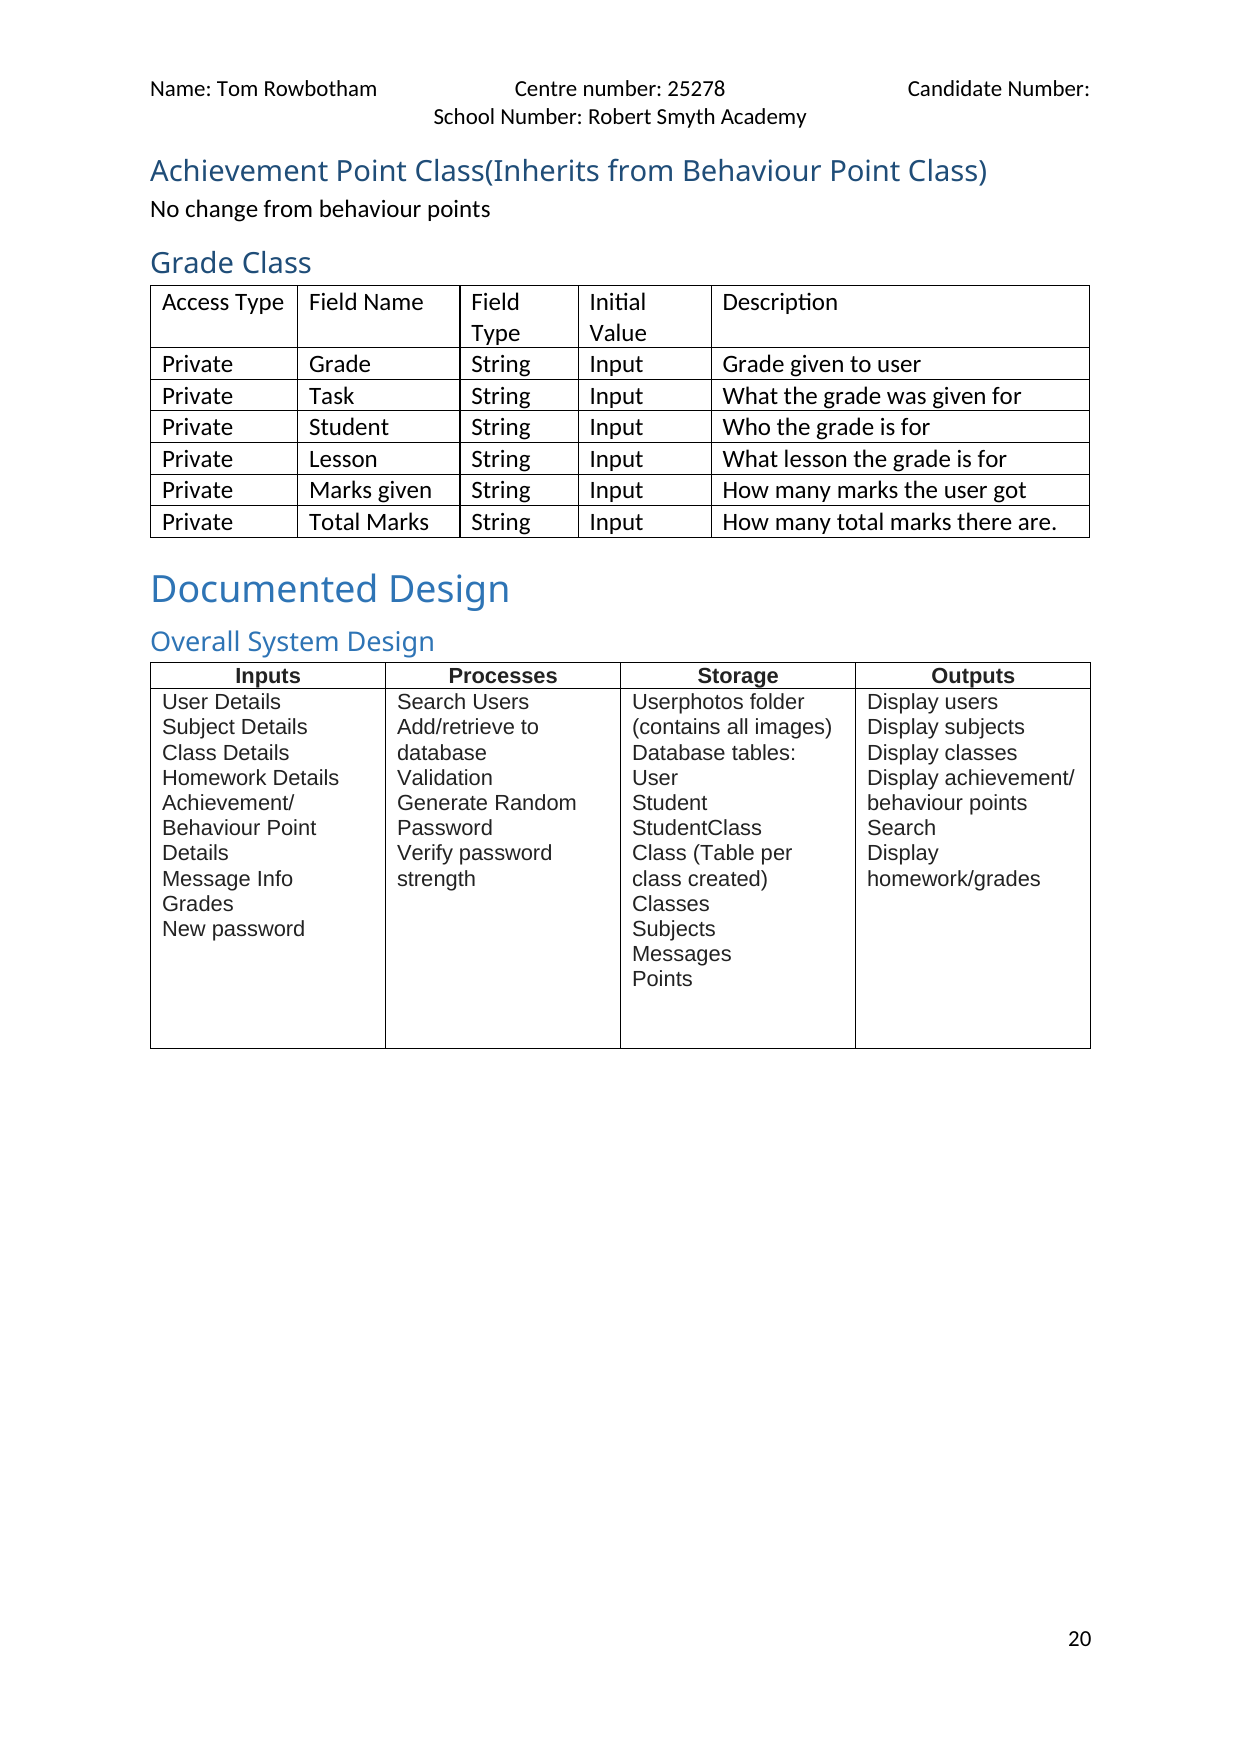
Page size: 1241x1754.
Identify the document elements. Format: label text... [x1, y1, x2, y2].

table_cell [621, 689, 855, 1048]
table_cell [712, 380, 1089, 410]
subtitle Overall System Design [150, 622, 1090, 659]
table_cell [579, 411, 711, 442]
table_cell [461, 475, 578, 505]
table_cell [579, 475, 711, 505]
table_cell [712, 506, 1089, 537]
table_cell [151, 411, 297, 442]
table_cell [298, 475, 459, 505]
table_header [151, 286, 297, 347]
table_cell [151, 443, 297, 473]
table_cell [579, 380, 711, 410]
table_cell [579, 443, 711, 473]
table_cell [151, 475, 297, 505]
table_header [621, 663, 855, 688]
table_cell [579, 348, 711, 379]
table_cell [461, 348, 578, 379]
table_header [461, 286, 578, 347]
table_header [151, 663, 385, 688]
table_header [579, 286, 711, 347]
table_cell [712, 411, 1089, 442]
subtitle Documented Design [150, 563, 1090, 614]
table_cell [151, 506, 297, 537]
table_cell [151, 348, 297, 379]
subtitle Achievement Point Class(Inherits from Behaviour Point Class) [150, 150, 1090, 190]
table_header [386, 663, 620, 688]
text No change from behaviour points [150, 193, 1090, 223]
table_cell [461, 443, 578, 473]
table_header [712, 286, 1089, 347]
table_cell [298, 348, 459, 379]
subtitle Grade Class [150, 242, 1090, 282]
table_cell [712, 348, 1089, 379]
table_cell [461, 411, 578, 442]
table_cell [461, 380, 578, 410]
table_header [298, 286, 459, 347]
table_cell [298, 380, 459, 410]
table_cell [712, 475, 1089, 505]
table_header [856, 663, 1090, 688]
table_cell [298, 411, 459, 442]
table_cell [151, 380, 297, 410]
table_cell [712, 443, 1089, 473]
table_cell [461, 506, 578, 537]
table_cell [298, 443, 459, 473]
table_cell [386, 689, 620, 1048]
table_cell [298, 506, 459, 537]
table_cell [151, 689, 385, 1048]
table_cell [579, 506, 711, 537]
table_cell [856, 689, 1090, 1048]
